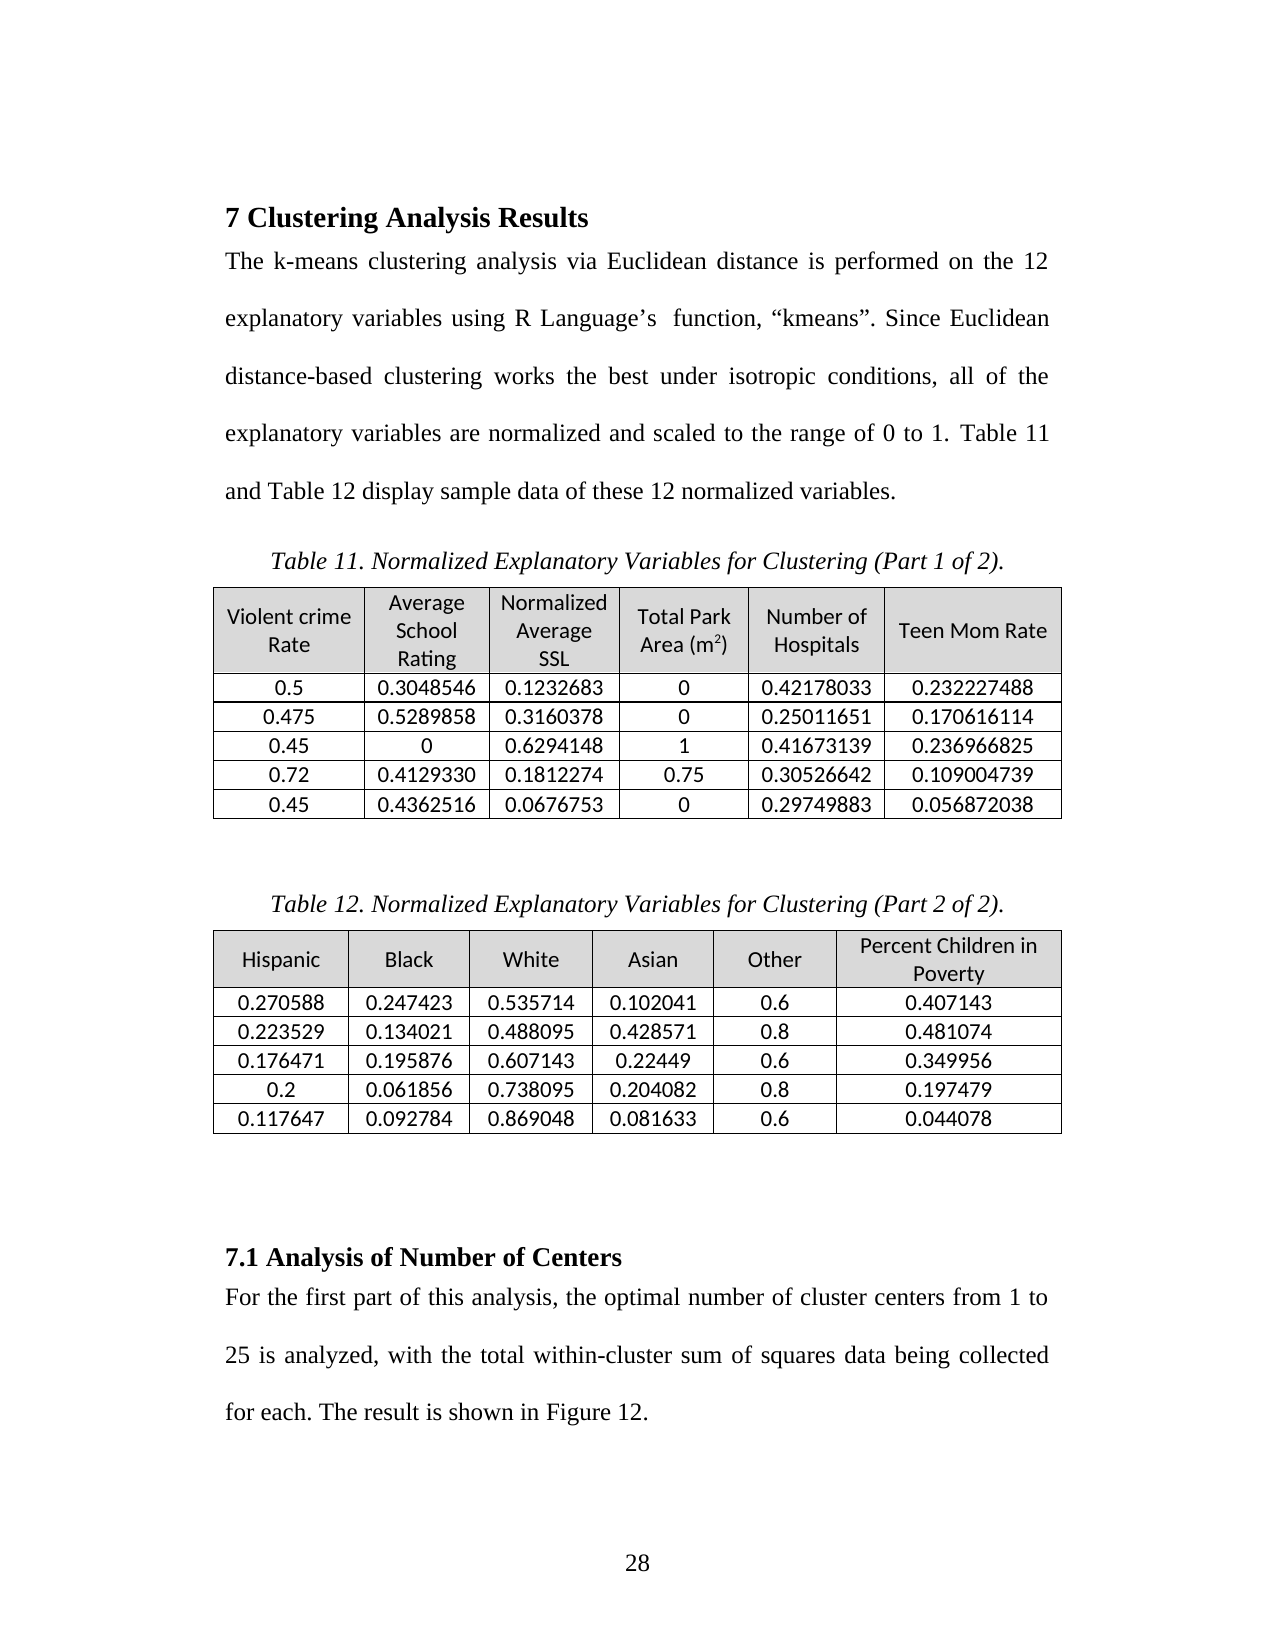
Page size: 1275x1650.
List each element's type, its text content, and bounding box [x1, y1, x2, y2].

table_cell 0.109004739 [885, 761, 1061, 789]
table_cell 0.45 [214, 790, 364, 818]
table_cell 0.6 [714, 1046, 836, 1074]
table_cell 0.488095 [470, 1017, 592, 1045]
table_cell 0.3160378 [490, 703, 619, 731]
table_cell 0.475 [214, 703, 364, 731]
table_cell 0.247423 [349, 988, 469, 1016]
table_header Teen Mom Rate [885, 588, 1061, 672]
table_cell 0.8 [714, 1075, 836, 1103]
table_cell 0.1232683 [490, 674, 619, 701]
table_cell 0.6294148 [490, 732, 619, 759]
table_cell 0.6 [714, 988, 836, 1016]
table_cell 0.134021 [349, 1017, 469, 1045]
table_header White [470, 931, 592, 987]
table_cell 0.29749883 [749, 790, 884, 818]
table_header Total Park Area (m2) [620, 588, 748, 672]
table_cell 0.30526642 [749, 761, 884, 789]
table_cell 0.270588 [214, 988, 348, 1016]
table_cell 0.607143 [470, 1046, 592, 1074]
table_cell 0 [365, 732, 489, 759]
table_cell 0.102041 [593, 988, 713, 1016]
table_cell 0.5289858 [365, 703, 489, 731]
table_cell 0.4362516 [365, 790, 489, 818]
table_cell 0.061856 [349, 1075, 469, 1103]
table_cell 0 [620, 674, 748, 701]
table_cell 0 [620, 790, 748, 818]
table_cell 0.197479 [837, 1075, 1061, 1103]
table_cell 0.236966825 [885, 732, 1061, 759]
text The k-means clustering analysis via Euclidean distance is performed on the 12 explanatory variables using R Language’s function, “kmeans”. Since Euclidean distance-based clustering works the best under isotropic conditions, all of the explanatory variables are normalized and scaled to the range of 0 to 1. Table 11 and Table 12 display sample data of these 12 normalized variables. [225, 246, 1050, 505]
table_cell 0.223529 [214, 1017, 348, 1045]
table_cell 0.056872038 [885, 790, 1061, 818]
table_cell 0 [620, 703, 748, 731]
table_cell 0.22449 [593, 1046, 713, 1074]
table_cell 0.204082 [593, 1075, 713, 1103]
table_cell 0.75 [620, 761, 748, 789]
table_cell 0.170616114 [885, 703, 1061, 731]
subtitle Analysis of Number of Centers [225, 1241, 1050, 1272]
table_cell 0.72 [214, 761, 364, 789]
table_cell 0.0676753 [490, 790, 619, 818]
table_header Other [714, 931, 836, 987]
table_header Hispanic [214, 931, 348, 987]
table_header Number of Hospitals [749, 588, 884, 672]
table_cell 0.195876 [349, 1046, 469, 1074]
subtitle Clustering Analysis Results [225, 200, 1050, 233]
table_cell 0.869048 [470, 1104, 592, 1132]
text Table 11. Normalized Explanatory Variables for Clustering (Part 1 of 2). [225, 546, 1050, 575]
table_header Violent crime Rate [214, 588, 364, 672]
text Table 12. Normalized Explanatory Variables for Clustering (Part 2 of 2). [225, 889, 1050, 917]
table_cell 0.42178033 [749, 674, 884, 701]
table_cell 0.45 [214, 732, 364, 759]
table_cell 0.4129330 [365, 761, 489, 789]
table_cell 0.092784 [349, 1104, 469, 1132]
table_cell 0.8 [714, 1017, 836, 1045]
table_cell 0.407143 [837, 988, 1061, 1016]
table_cell 0.535714 [470, 988, 592, 1016]
table_cell 0.428571 [593, 1017, 713, 1045]
table_cell 0.5 [214, 674, 364, 701]
text For the first part of this analysis, the optimal number of cluster centers from 1 to 25 is analyzed, with the total within-cluster sum of squares data being collected for each. The result is shown in Figure 12. [225, 1282, 1050, 1426]
table_cell 0.117647 [214, 1104, 348, 1132]
table_cell 0.081633 [593, 1104, 713, 1132]
table_header Normalized Average SSL [490, 588, 619, 672]
table_cell 0.25011651 [749, 703, 884, 731]
table_cell 0.044078 [837, 1104, 1061, 1132]
table_header Percent Children in Poverty [837, 931, 1061, 987]
table_cell 0.232227488 [885, 674, 1061, 701]
table_cell 0.6 [714, 1104, 836, 1132]
table_cell 1 [620, 732, 748, 759]
table_cell 0.3048546 [365, 674, 489, 701]
table_cell 0.1812274 [490, 761, 619, 789]
table_cell 0.481074 [837, 1017, 1061, 1045]
table_cell 0.2 [214, 1075, 348, 1103]
table_cell 0.176471 [214, 1046, 348, 1074]
table_header Average School Rating [365, 588, 489, 672]
table_header Asian [593, 931, 713, 987]
table_cell 0.41673139 [749, 732, 884, 759]
table_cell 0.349956 [837, 1046, 1061, 1074]
table_cell 0.738095 [470, 1075, 592, 1103]
table_header Black [349, 931, 469, 987]
